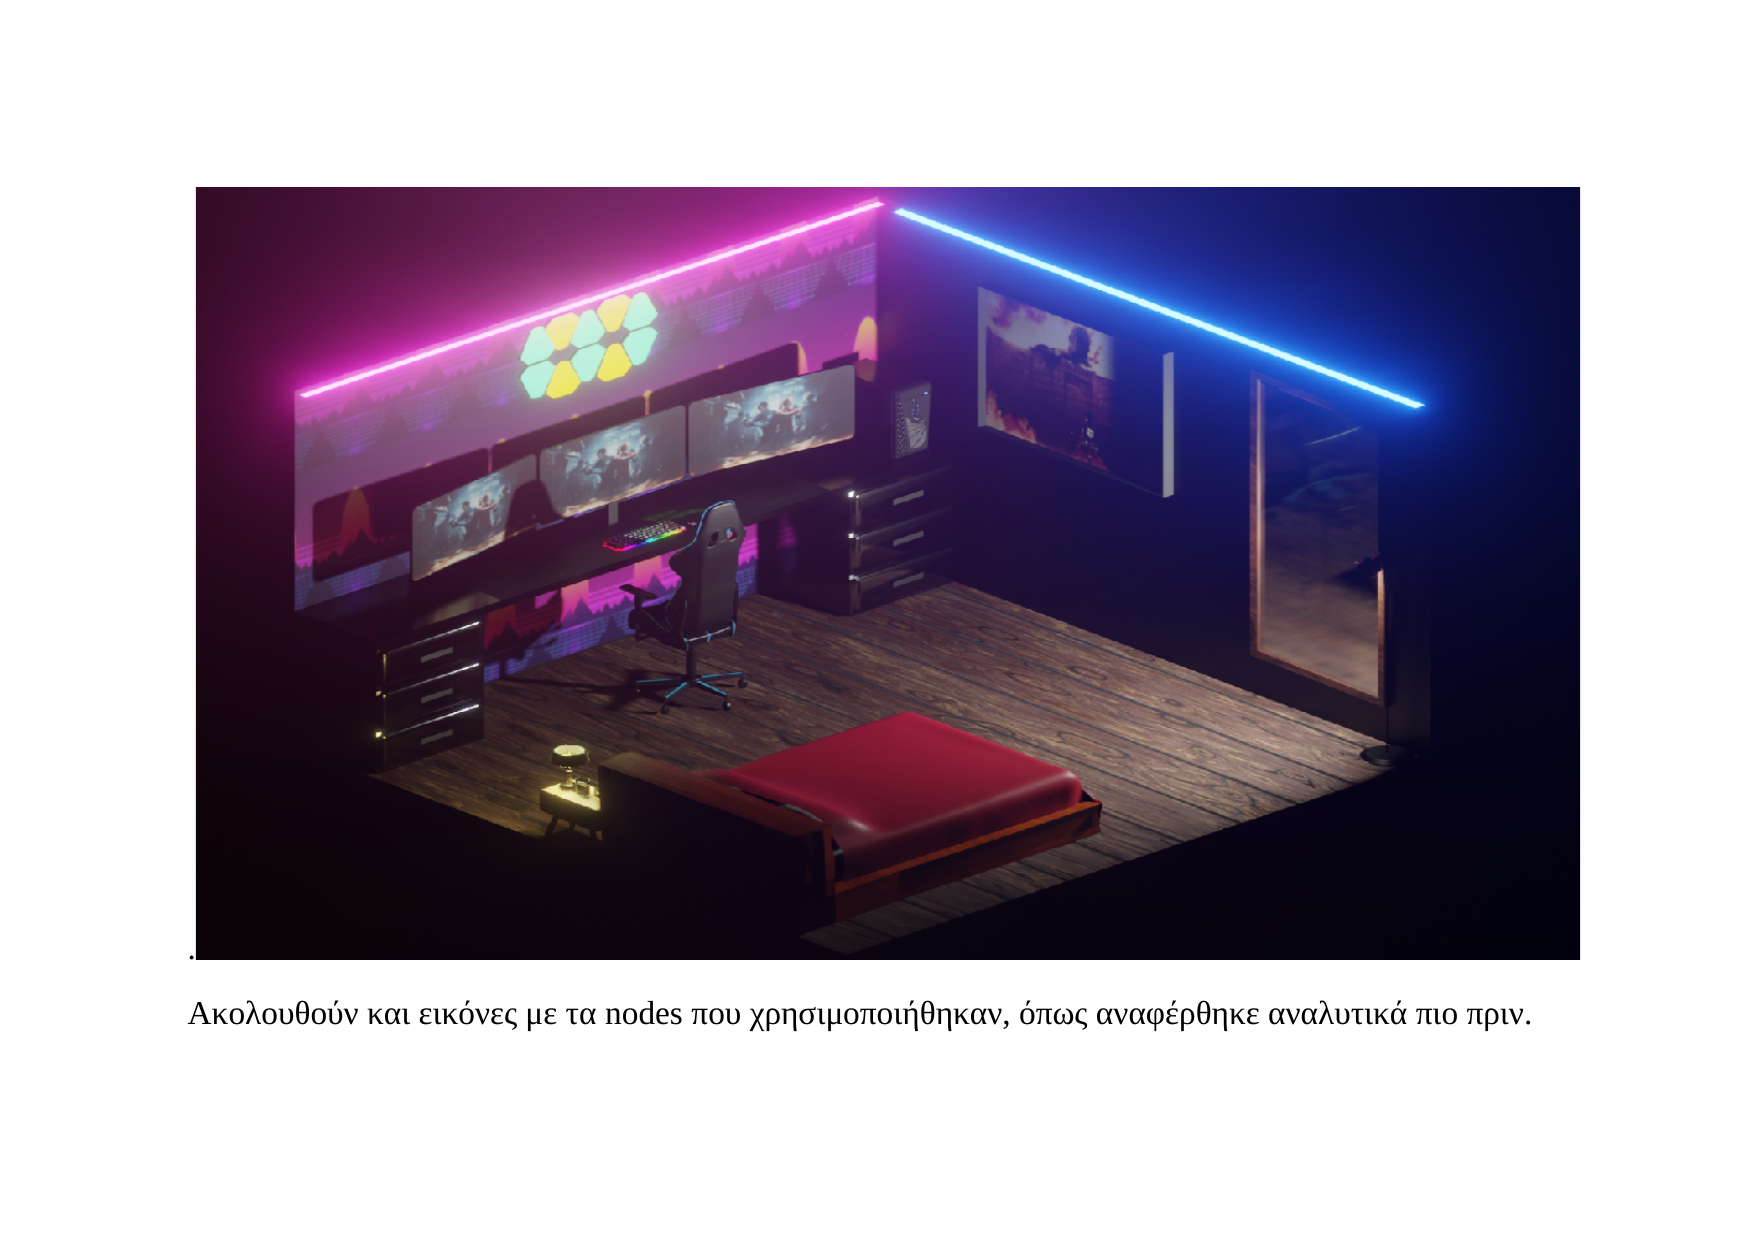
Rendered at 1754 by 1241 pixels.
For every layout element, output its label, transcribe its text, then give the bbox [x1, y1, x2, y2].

text Ακολουθούν και εικόνες με τα nodes που χρησιμοποιήθηκαν, όπως αναφέρθηκε αναλυτικά πιο πριν. [187, 993, 1604, 1031]
picture [195, 187, 1581, 960]
